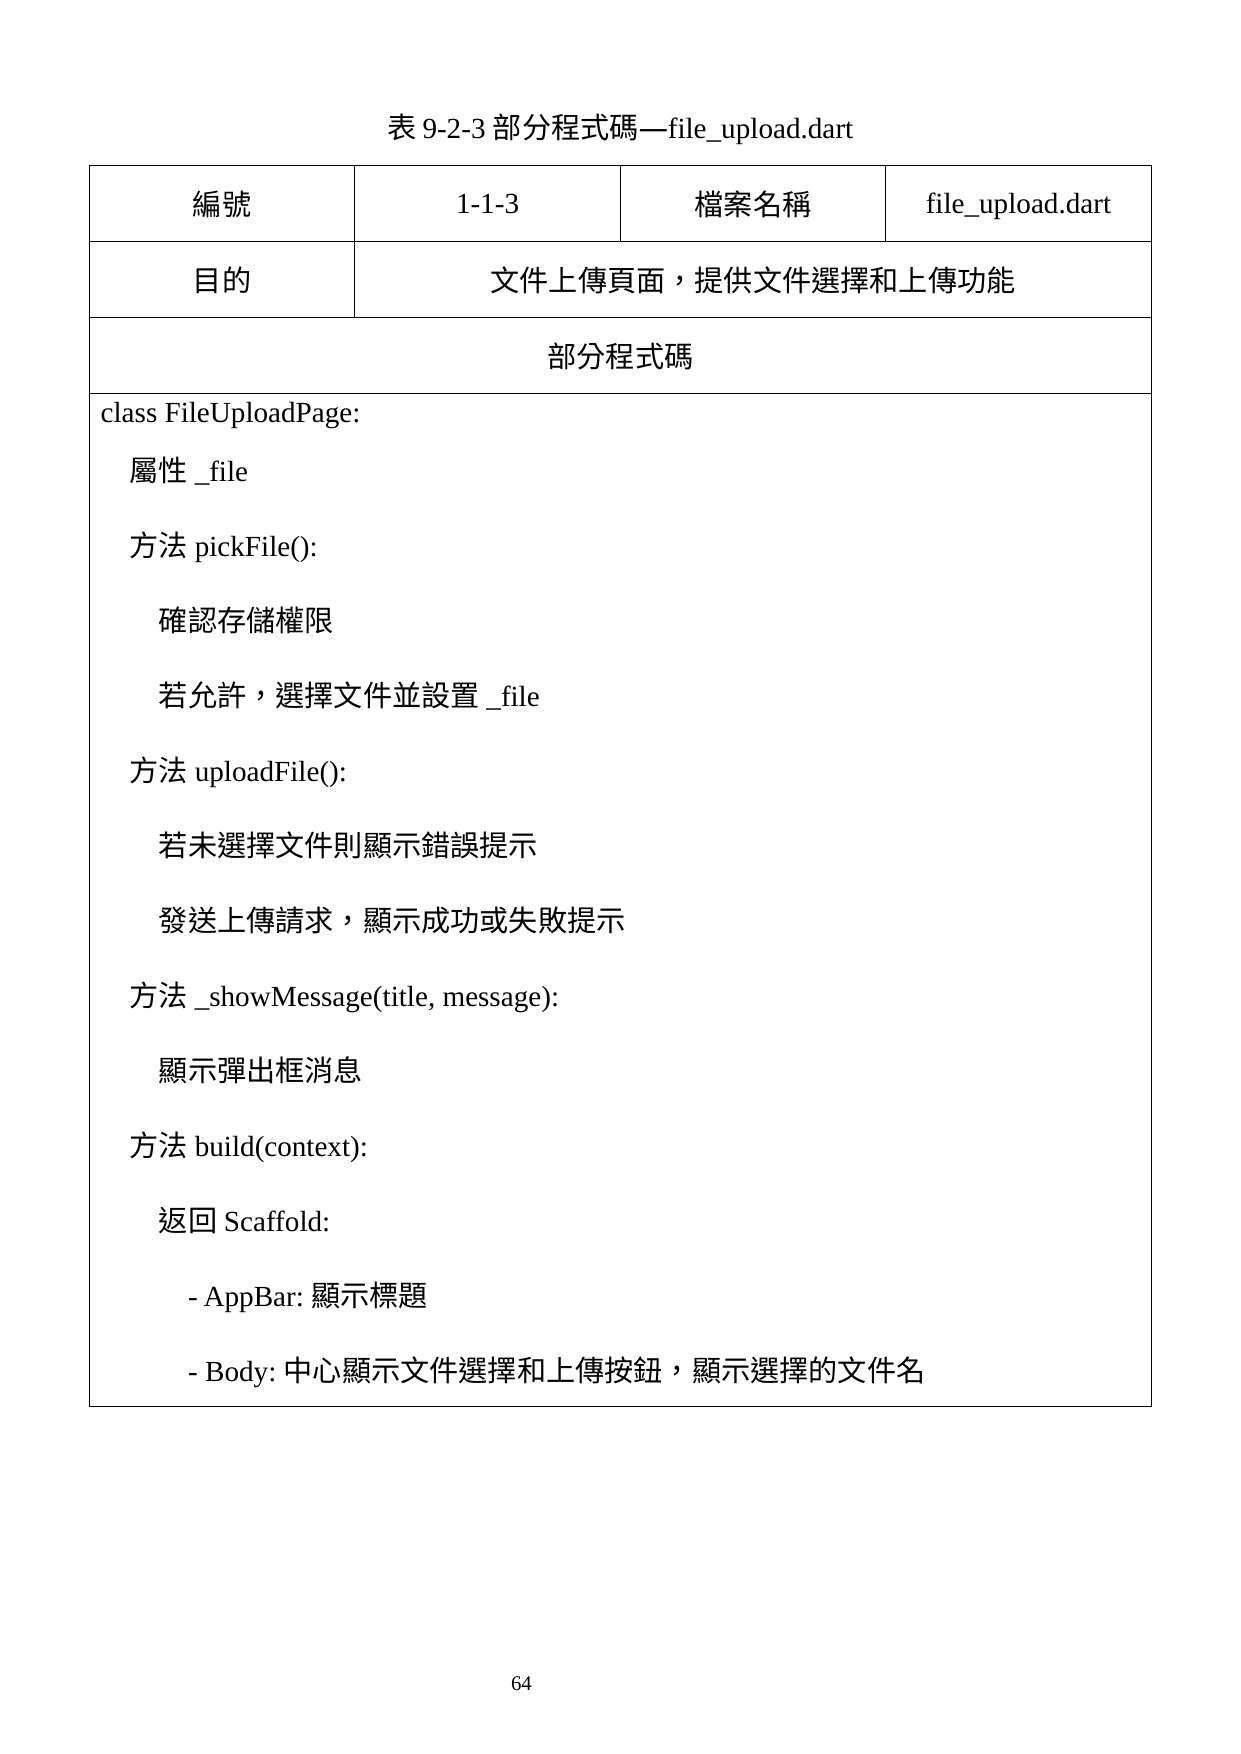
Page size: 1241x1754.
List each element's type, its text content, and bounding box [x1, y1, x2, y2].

table_header file_upload.dart [886, 166, 1151, 241]
table_header 編號 [90, 166, 354, 241]
table_cell 部分程式碼 [90, 318, 1151, 393]
table_cell 目的 [90, 242, 354, 317]
table_header 1-1-3 [355, 166, 620, 241]
table_cell 文件上傳頁面，提供文件選擇和上傳功能 [355, 242, 1151, 317]
table_cell class FileUploadPage: 屬性 _file 方法 pickFile(): 確認存儲權限 若允許，選擇文件並設置 _file 方法 uploadFile(): 若未選擇文件則顯示錯誤提示 發送上傳請求，顯示成功或失敗提示 方法 _showMessage(title, message): 顯示彈出框消息 方法 build(context): 返回 Scaffold: - AppBar: 顯示標題 - Body: 中心顯示文件選擇和上傳按鈕，顯示選擇的文件名 [90, 394, 1151, 1406]
table_header 檔案名稱 [621, 166, 885, 241]
text 表9-2-3 部分程式碼―file_upload.dart [89, 89, 1152, 164]
